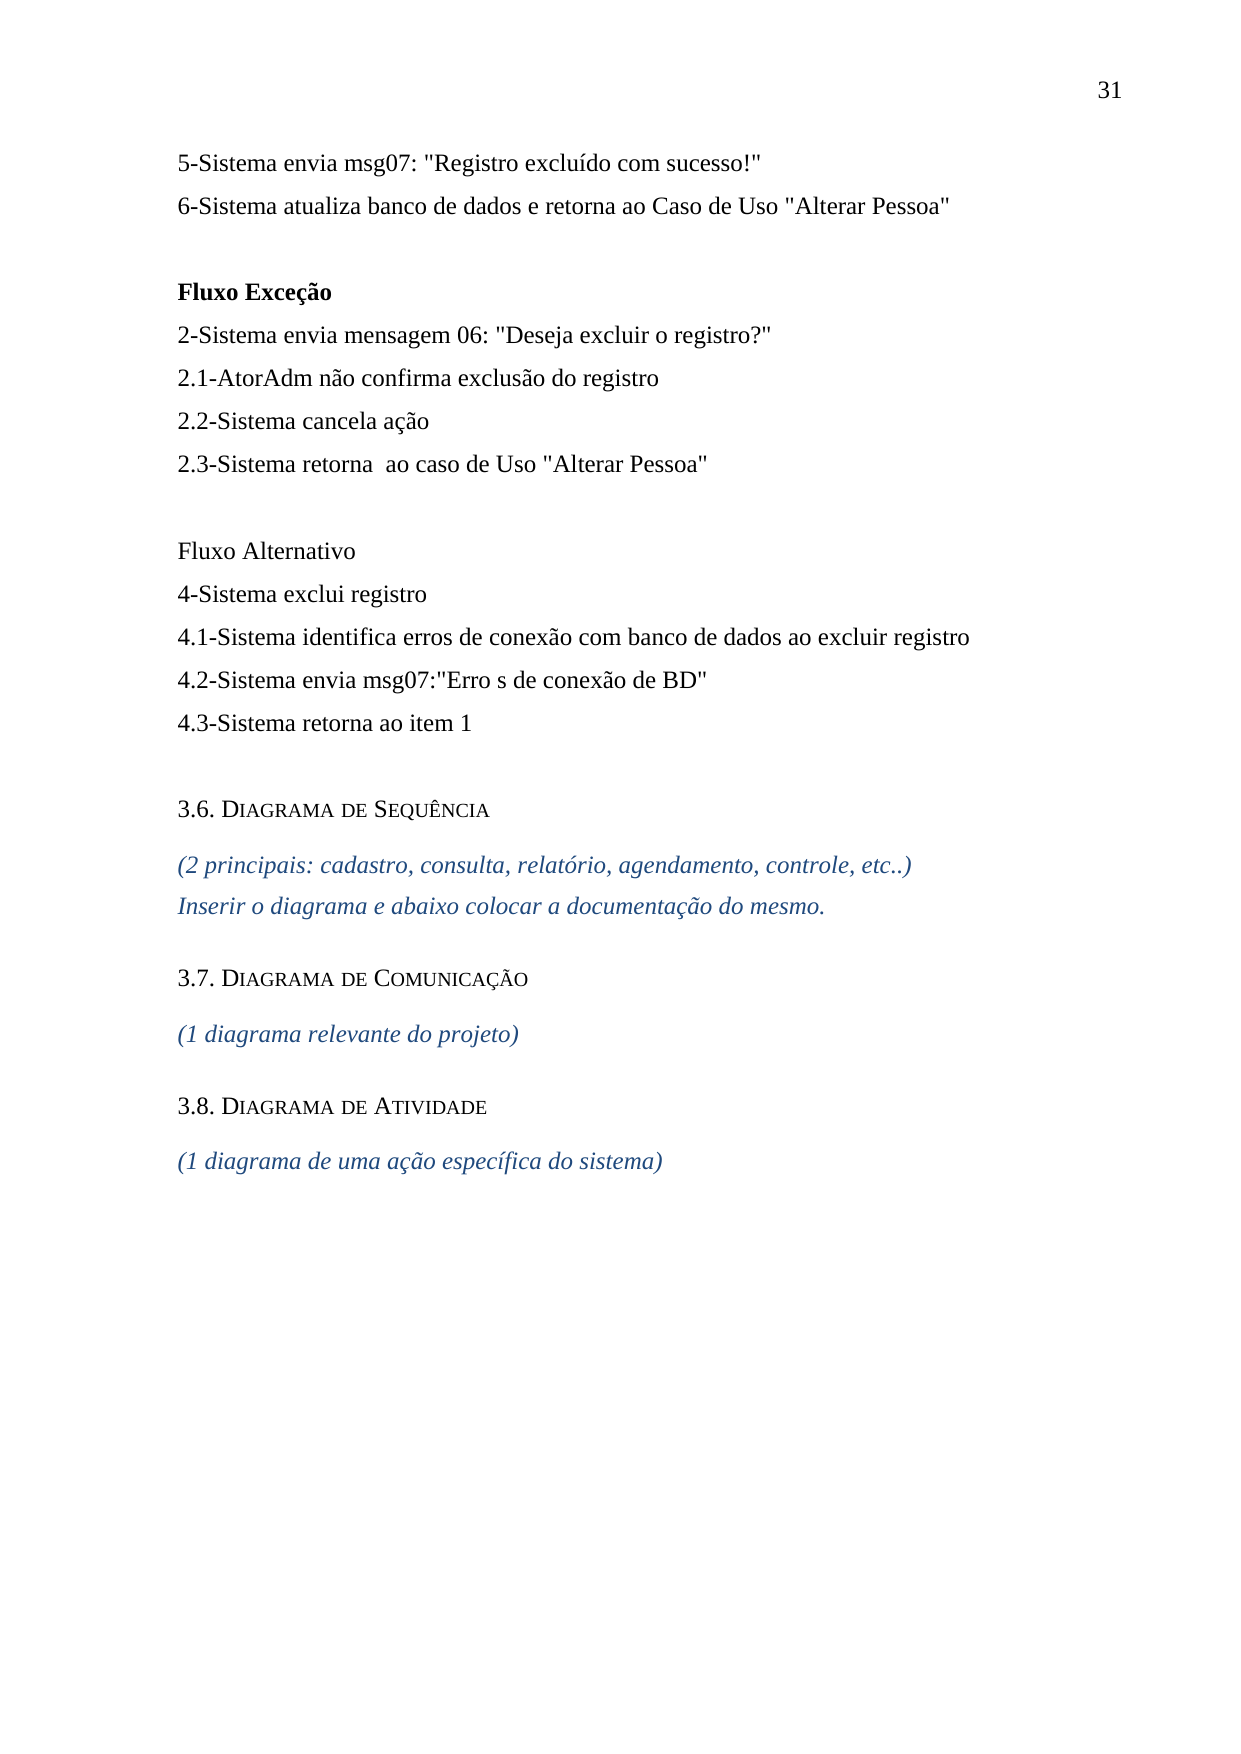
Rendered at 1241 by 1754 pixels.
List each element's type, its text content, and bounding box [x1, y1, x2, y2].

text 2.2-Sistema cancela ação [177, 406, 1122, 435]
subtitle 3.8. Diagrama de Atividade [177, 1091, 1122, 1119]
subtitle 3.7. Diagrama de Comunicação [177, 963, 1122, 992]
text Fluxo Exceção [177, 277, 1122, 306]
text 2.1-AtorAdm não confirma exclusão do registro [177, 363, 1122, 392]
text 5-Sistema envia msg07: "Registro excluído com sucesso!" [177, 148, 1122, 176]
text (1 diagrama relevante do projeto) [177, 1019, 1122, 1048]
text Inserir o diagrama e abaixo colocar a documentação do mesmo. [177, 891, 1122, 920]
subtitle 3.6. Diagrama de Sequência [177, 794, 1122, 823]
text (2 principais: cadastro, consulta, relatório, agendamento, controle, etc..) [177, 850, 1122, 879]
text Fluxo Alternativo [177, 536, 1122, 564]
text 4.3-Sistema retorna ao item 1 [177, 708, 1122, 737]
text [177, 320, 1122, 349]
text 4-Sistema exclui registro [177, 579, 1122, 608]
text 4.1-Sistema identifica erros de conexão com banco de dados ao excluir registro [177, 622, 1122, 651]
text 2.3-Sistema retorna ao caso de Uso "Alterar Pessoa" [177, 449, 1122, 478]
text (1 diagrama de uma ação específica do sistema) [177, 1146, 1122, 1175]
text 6-Sistema atualiza banco de dados e retorna ao Caso de Uso "Alterar Pessoa" [177, 191, 1122, 219]
text 4.2-Sistema envia msg07:"Erro s de conexão de BD" [177, 665, 1122, 694]
